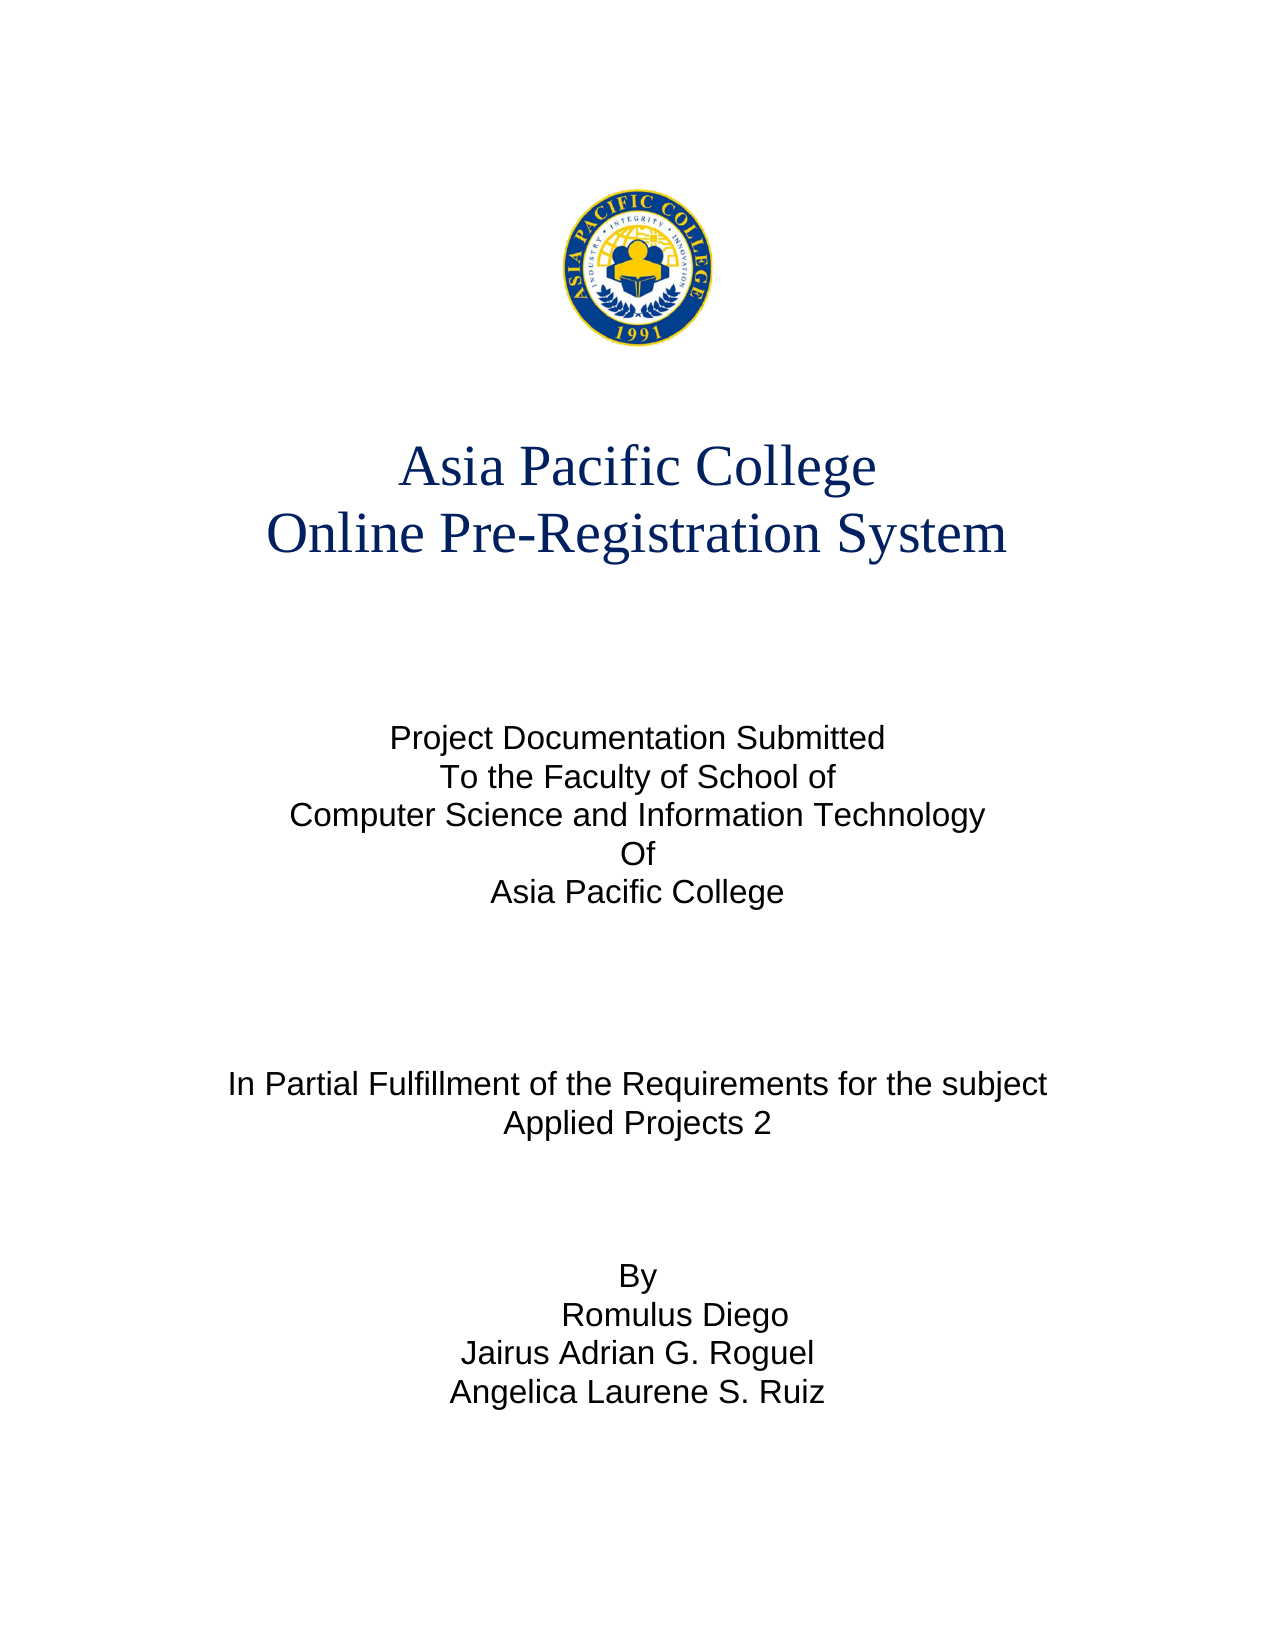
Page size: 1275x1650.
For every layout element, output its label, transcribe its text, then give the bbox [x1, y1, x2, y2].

text Asia Pacific College [150, 431, 1125, 498]
text In Partial Fulfillment of the Requirements for the subject [150, 1064, 1125, 1103]
text Angelica Laurene S. Ruiz [150, 1372, 1125, 1410]
text Jairus Adrian G. Roguel [150, 1333, 1125, 1372]
text Project Documentation Submitted [150, 718, 1125, 757]
text Online Pre-Registration System [150, 498, 1125, 565]
picture [562, 188, 713, 347]
text Of [150, 834, 1125, 872]
text Computer Science and Information Technology [150, 795, 1125, 834]
text Asia Pacific College [150, 872, 1125, 911]
text By [150, 1257, 1125, 1295]
text Romulus Diego [150, 1295, 1125, 1333]
text To the Faculty of School of [150, 757, 1125, 795]
text Applied Projects 2 [150, 1103, 1125, 1141]
